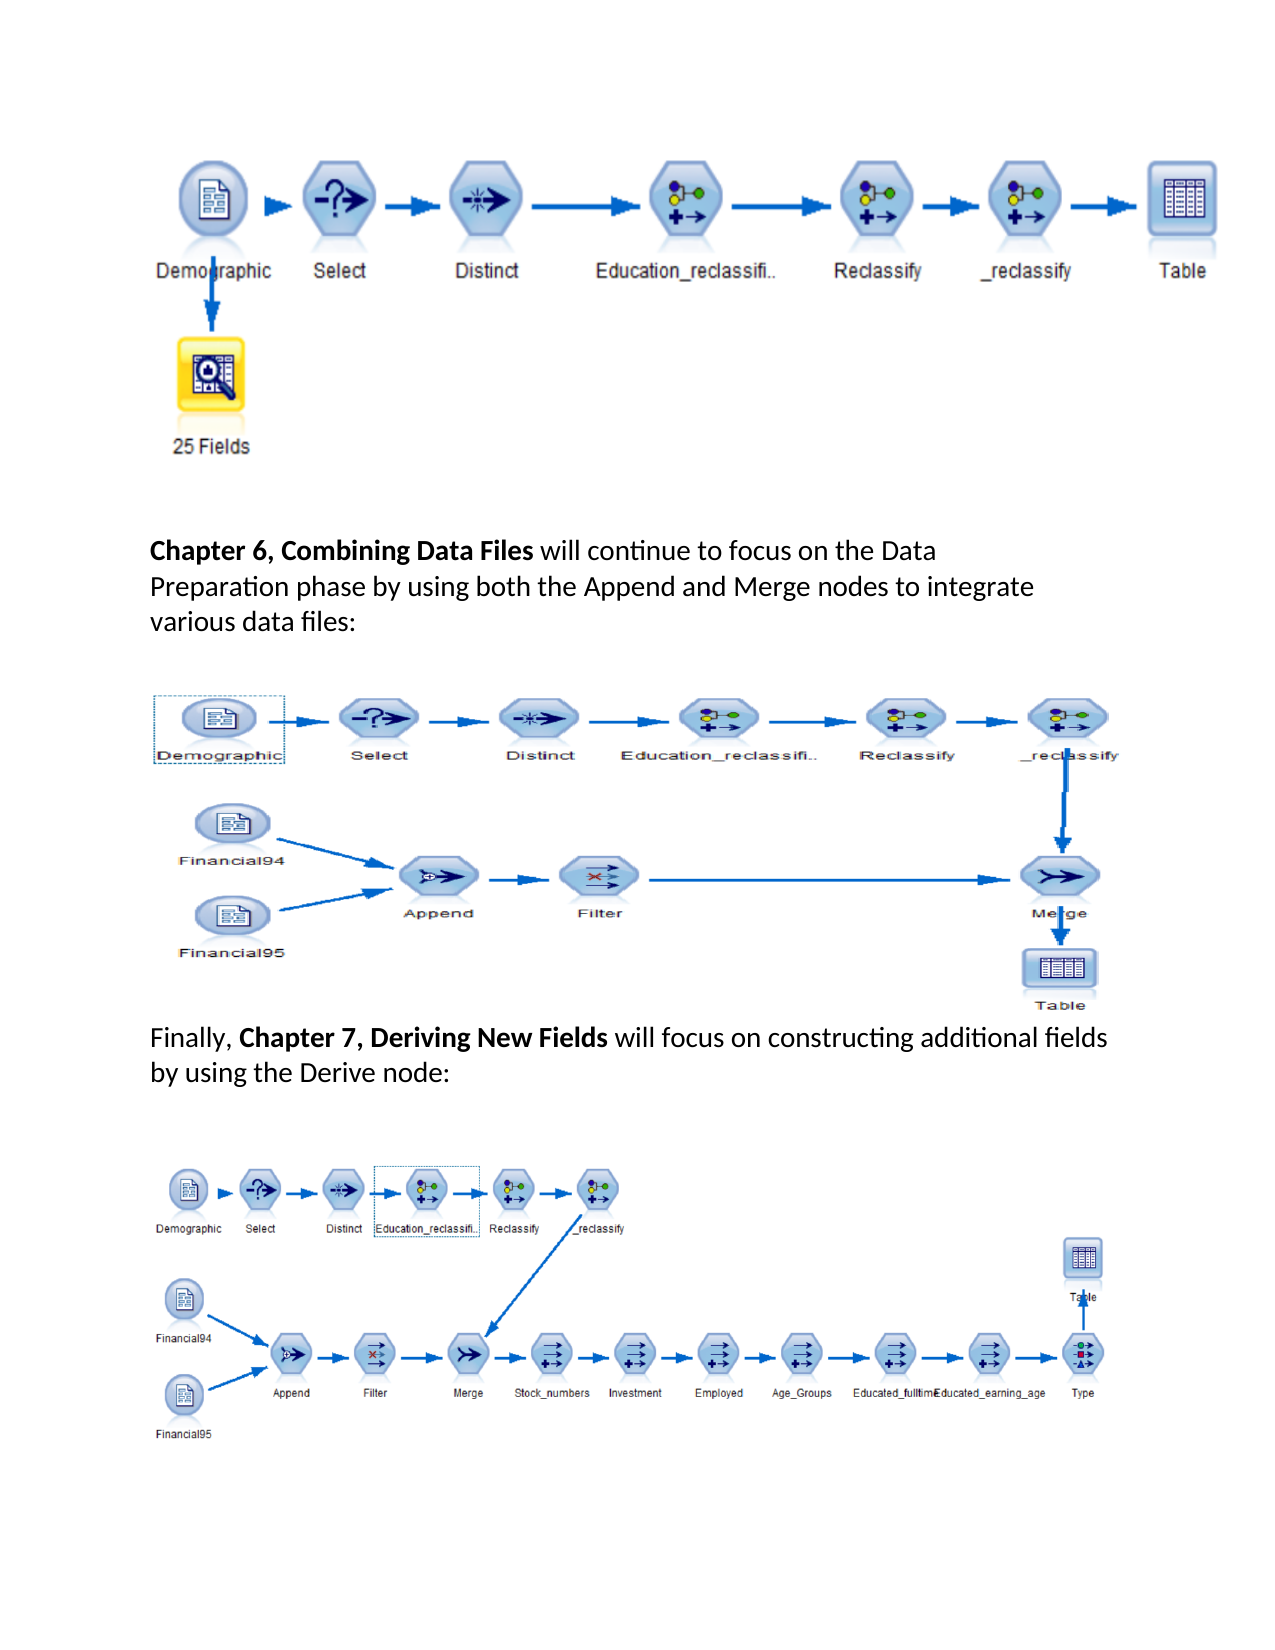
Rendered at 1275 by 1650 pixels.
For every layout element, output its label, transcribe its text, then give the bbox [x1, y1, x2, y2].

picture [150, 687, 1138, 1019]
text Chapter 6, Combining Data Files will continue to focus on the Data Preparation phase by using both the Append and Merge nodes to integrate various data files: [150, 532, 1125, 639]
picture [150, 150, 1235, 468]
picture [150, 1162, 1114, 1448]
text Finally, Chapter 7, Deriving New Fields will focus on constructing additional fields by using the Derive node: [150, 1019, 1125, 1090]
